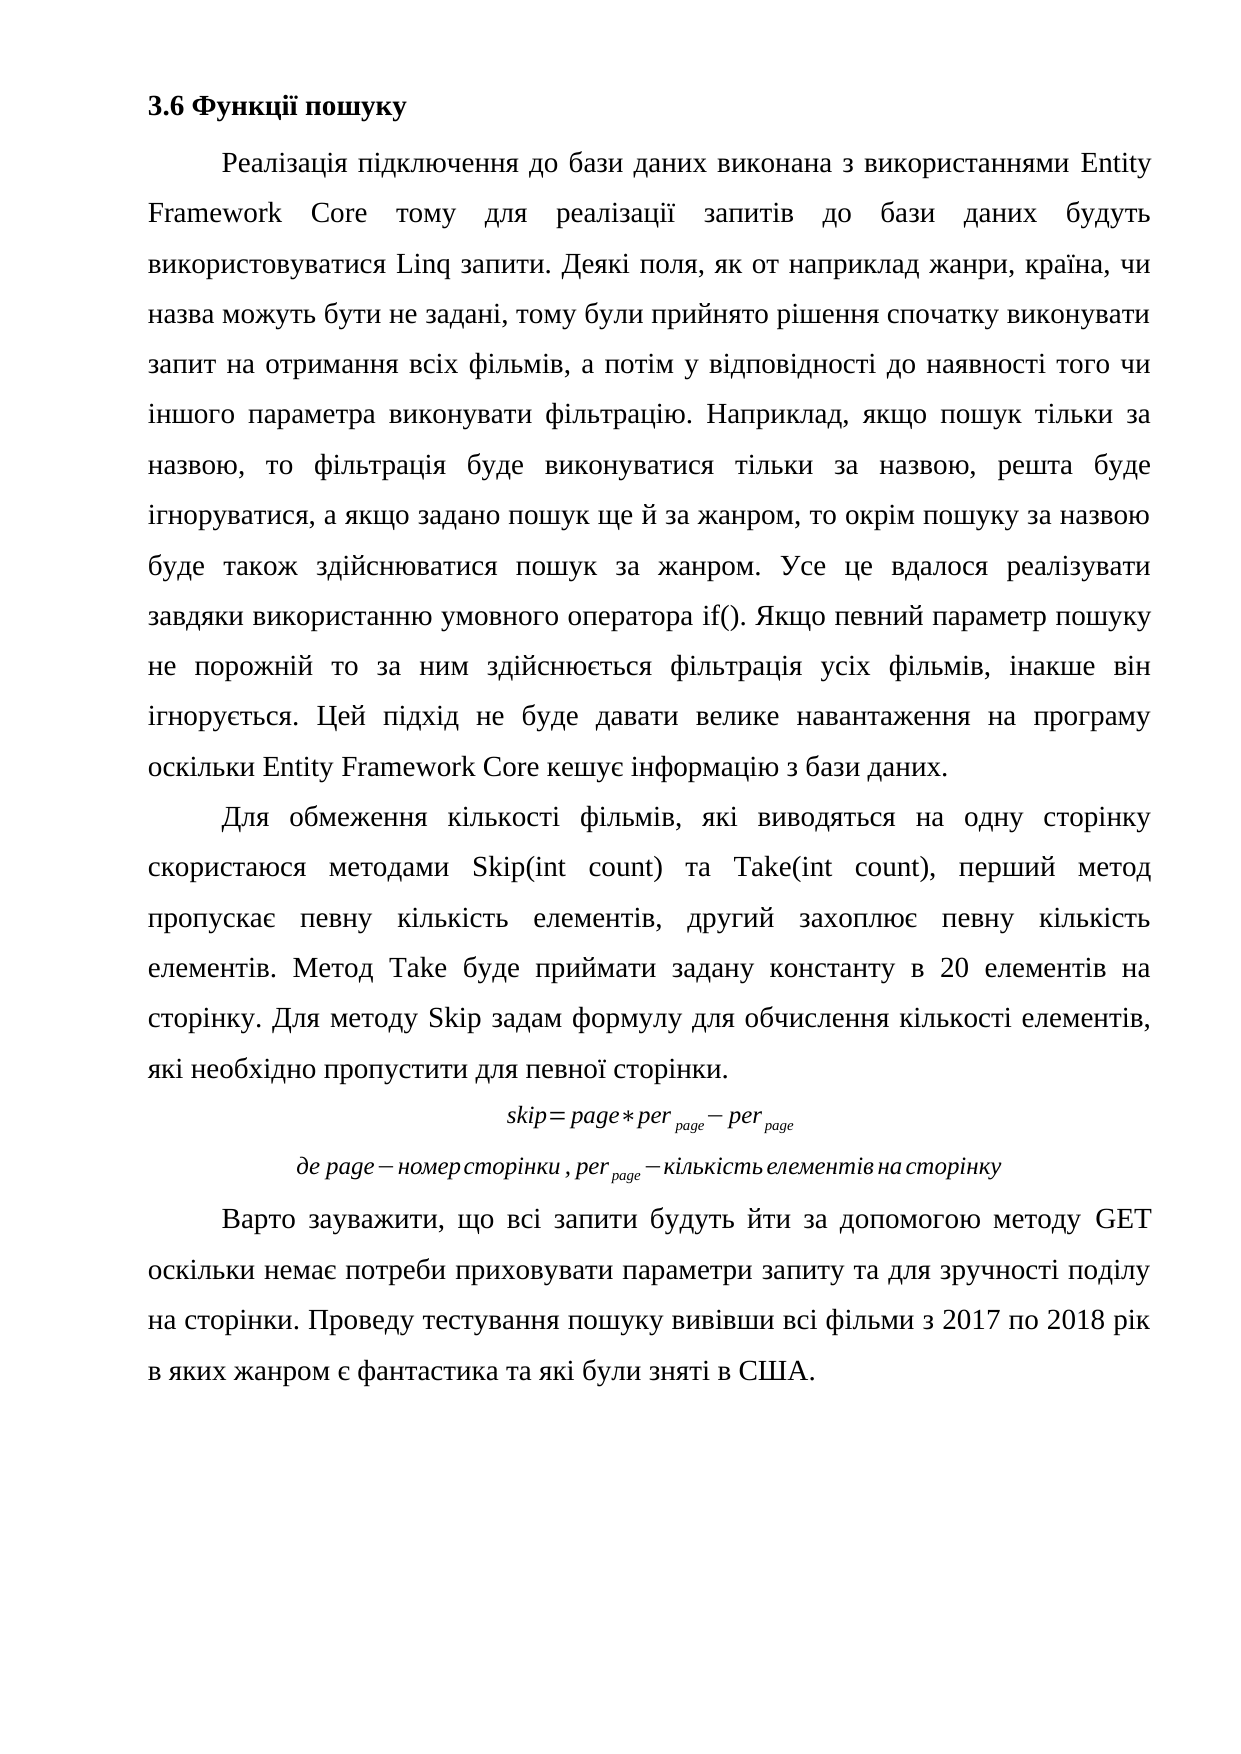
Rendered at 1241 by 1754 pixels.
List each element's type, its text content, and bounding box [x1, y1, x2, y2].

subtitle 3.6 Функції пошуку [148, 88, 1152, 122]
text Для обмеження кількості фільмів, які виводяться на одну сторінку скористаюся методами Skip(int count) та Take(int count), перший метод пропускає певну кількість елементів, другий захоплює певну кількість елементів. Метод Take буде приймати задану константу в 20 елементів на сторінку. Для методу Skip задам формулу для обчислення кількості елементів, які необхідно пропустити для певної сторінки. [148, 799, 1152, 1084]
text Реалізація підключення до бази даних виконана з використаннями Entity Framework Core тому для реалізації запитів до бази даних будуть використовуватися Linq запити. Деякі поля, як от наприклад жанри, країна, чи назва можуть бути не задані, тому були прийнято рішення спочатку виконувати запит на отримання всіх фільмів, а потім у відповідності до наявності того чи іншого параметра виконувати фільтрацію. Наприклад, якщо пошук тільки за назвою, то фільтрація буде виконуватися тільки за назвою, решта буде ігноруватися, а якщо задано пошук ще й за жанром, то окрім пошуку за назвою буде також здійснюватися пошук за жанром. Усе це вдалося реалізувати завдяки використанню умовного оператора if(). Якщо певний параметр пошуку не порожній то за ним здійснюється фільтрація усіх фільмів, інакше він ігнорується. Цей підхід не буде давати велике навантаження на програму оскільки Entity Framework Core кешує інформацію з бази даних. [148, 145, 1152, 782]
text Варто зауважити, що всі запити будуть йти за допомогою методу GET оскільки немає потреби приховувати параметри запиту та для зручності поділу на сторінки. Проведу тестування пошуку вивівши всі фільми з 2017 по 2018 рік в яких жанром є фантастика та які були зняті в США. [148, 1202, 1152, 1386]
